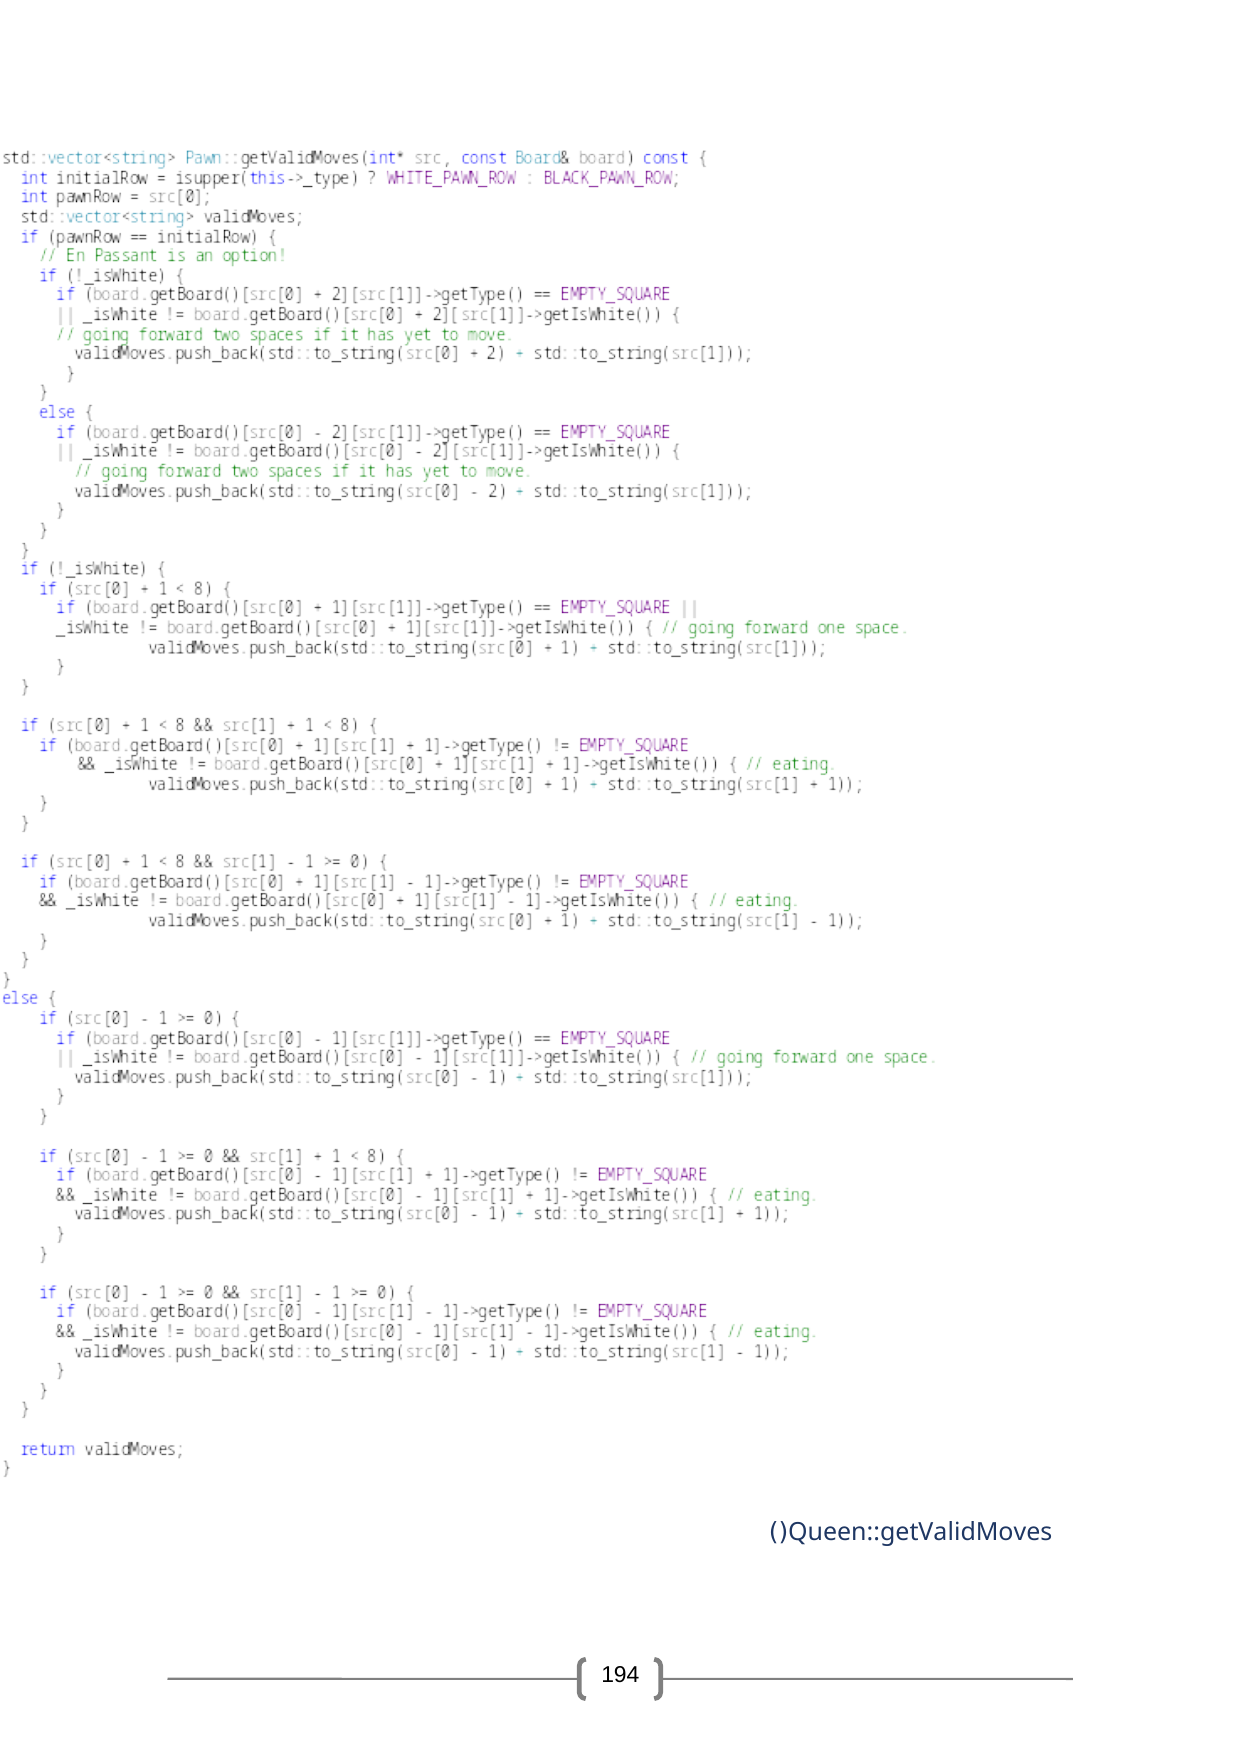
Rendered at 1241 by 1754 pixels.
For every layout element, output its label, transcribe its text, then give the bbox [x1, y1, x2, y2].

text Queen::getValidMoves() [187, 1514, 1053, 1548]
